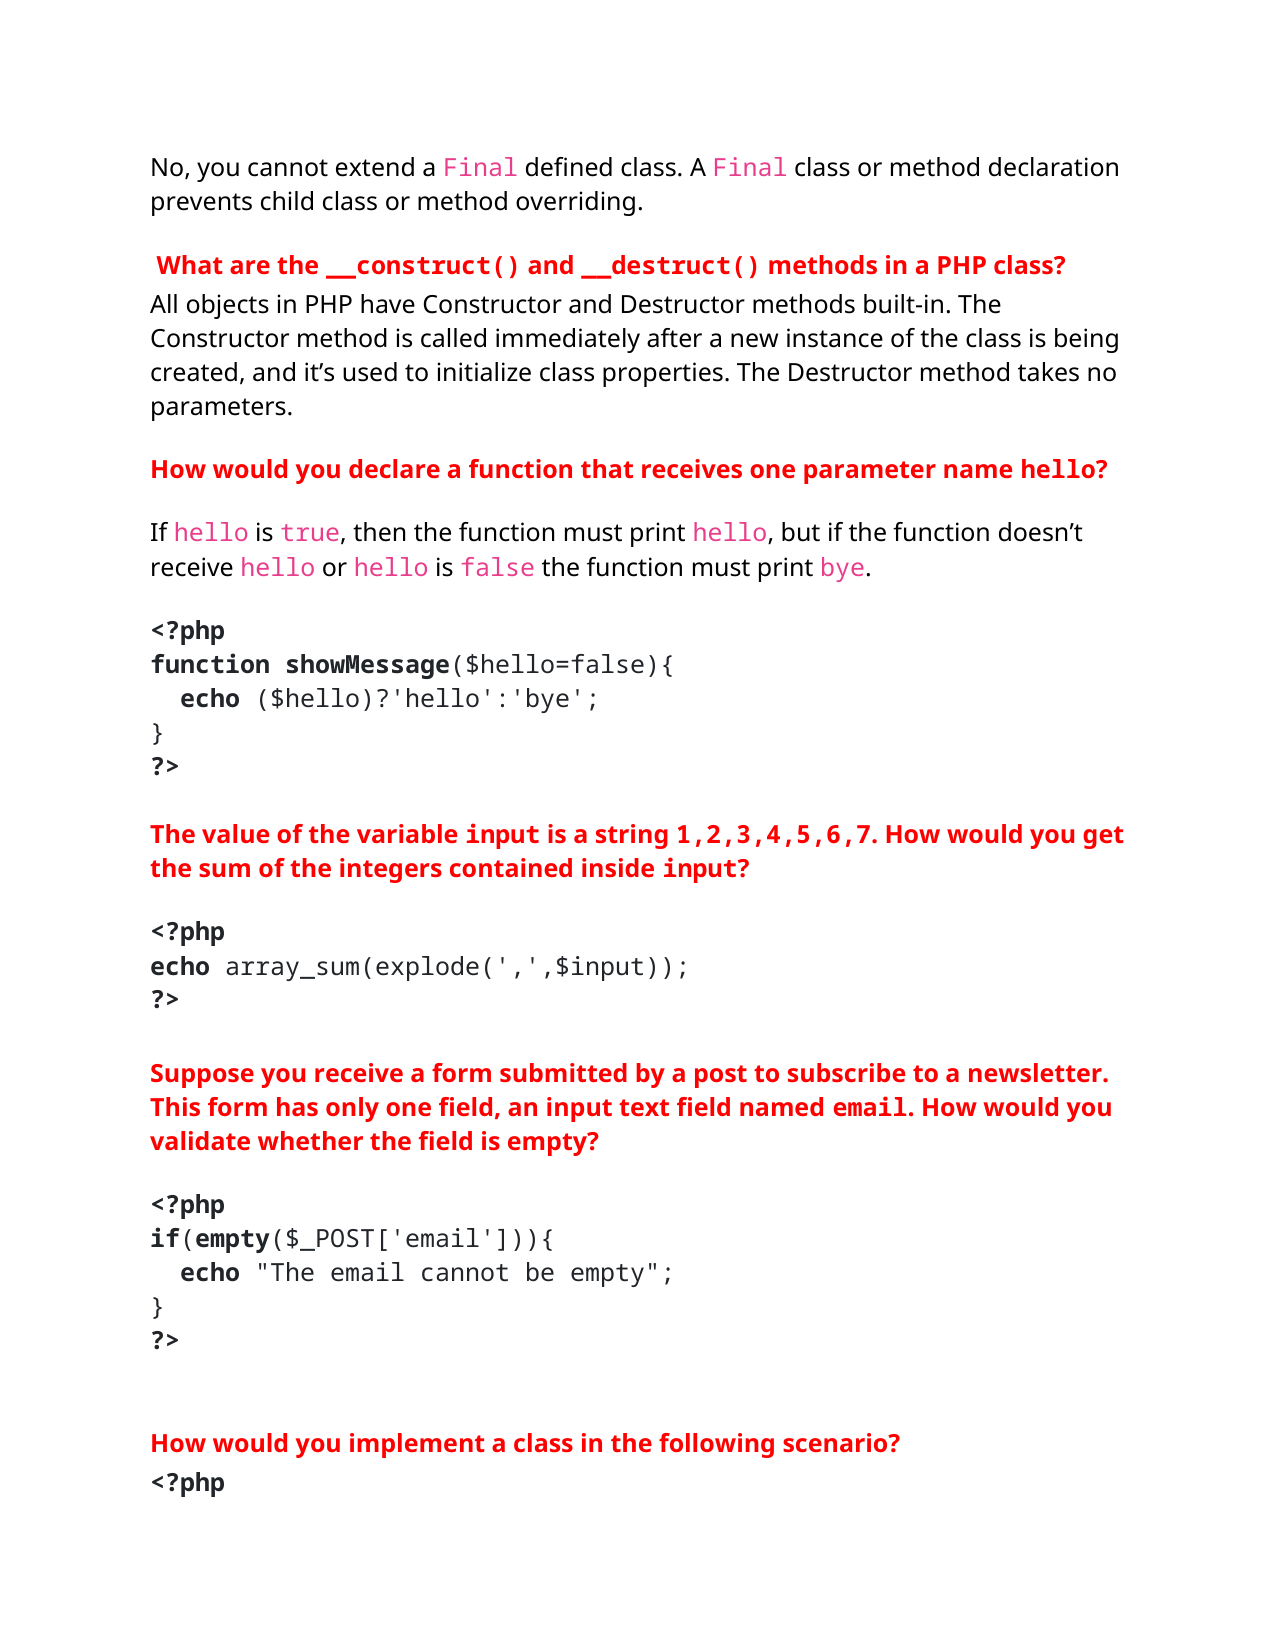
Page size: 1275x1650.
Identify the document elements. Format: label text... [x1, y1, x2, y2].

text } [150, 714, 1125, 749]
text if(empty($_POST['email'])){ [150, 1221, 1125, 1255]
text } [150, 1289, 1125, 1323]
text ?> [150, 749, 1125, 783]
text All objects in PHP have Constructor and Destructor methods built-in. The Constructor method is called immediately after a new instance of the class is being created, and it’s used to initialize class properties. The Destructor method takes no parameters. [150, 286, 1125, 423]
subtitle How would you implement a class in the following scenario? [150, 1425, 1125, 1459]
text echo "The email cannot be empty"; [150, 1255, 1125, 1289]
subtitle Suppose you receive a form submitted by a post to subscribe to a newsletter. This form has only one field, an input text field named email. How would you validate whether the field is empty? [150, 1055, 1125, 1158]
text <?php [150, 612, 1125, 646]
subtitle What are the __construct() and __destruct() methods in a PHP class? [150, 247, 1125, 281]
text ?> [150, 1323, 1125, 1357]
text <?php [150, 1187, 1125, 1221]
subtitle How would you declare a function that receives one parameter name hello? [150, 452, 1125, 486]
text <?php [150, 914, 1125, 948]
text function showMessage($hello=false){ [150, 646, 1125, 681]
text <?php [150, 1464, 1125, 1498]
text echo array_sum(explode(',',$input)); [150, 948, 1125, 982]
text echo ($hello)?'hello':'bye'; [150, 681, 1125, 714]
text If hello is true, then the function must print hello, but if the function doesn’t receive hello or hello is false the function must print bye. [150, 515, 1125, 583]
text ?> [150, 982, 1125, 1016]
subtitle The value of the variable input is a string 1,2,3,4,5,6,7. How would you get the sum of the integers contained inside input? [150, 817, 1125, 885]
text No, you cannot extend a Final defined class. A Final class or method declaration prevents child class or method overriding. [150, 150, 1125, 218]
